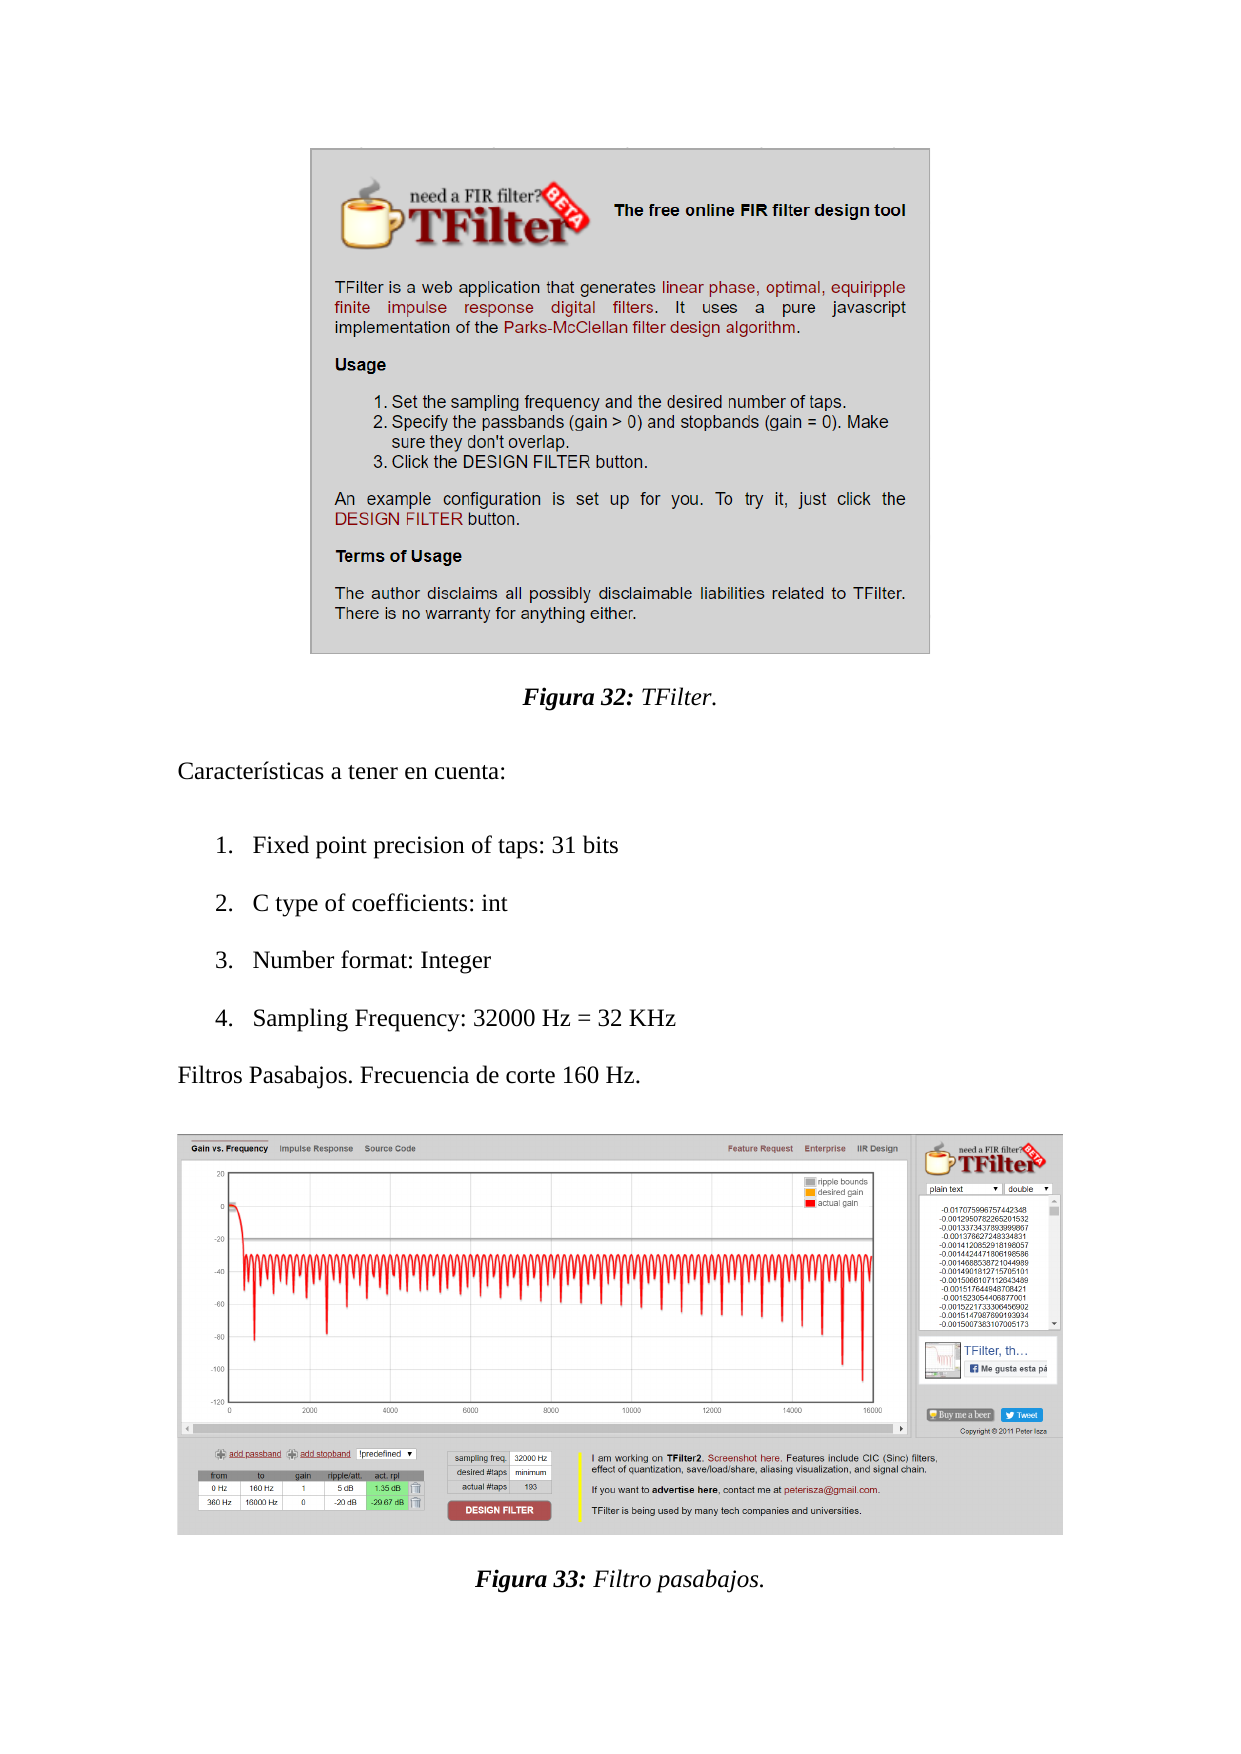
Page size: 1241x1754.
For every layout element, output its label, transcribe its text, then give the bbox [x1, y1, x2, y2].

picture [177, 1134, 1063, 1535]
text Figura 33: Filtro pasabajos. [177, 1535, 1063, 1592]
text Filtros Pasabajos. Frecuencia de corte 160 Hz. [177, 1060, 1063, 1089]
picture [310, 147, 931, 654]
text Características a tener en cuenta: [177, 756, 1063, 785]
list C type of coefficients: int [215, 888, 1063, 916]
list Sampling Frequency: 32000 Hz = 32 KHz [215, 1003, 1063, 1031]
list Fixed point precision of taps: 31 bits [215, 830, 1063, 859]
list Number format: Integer [215, 945, 1063, 974]
